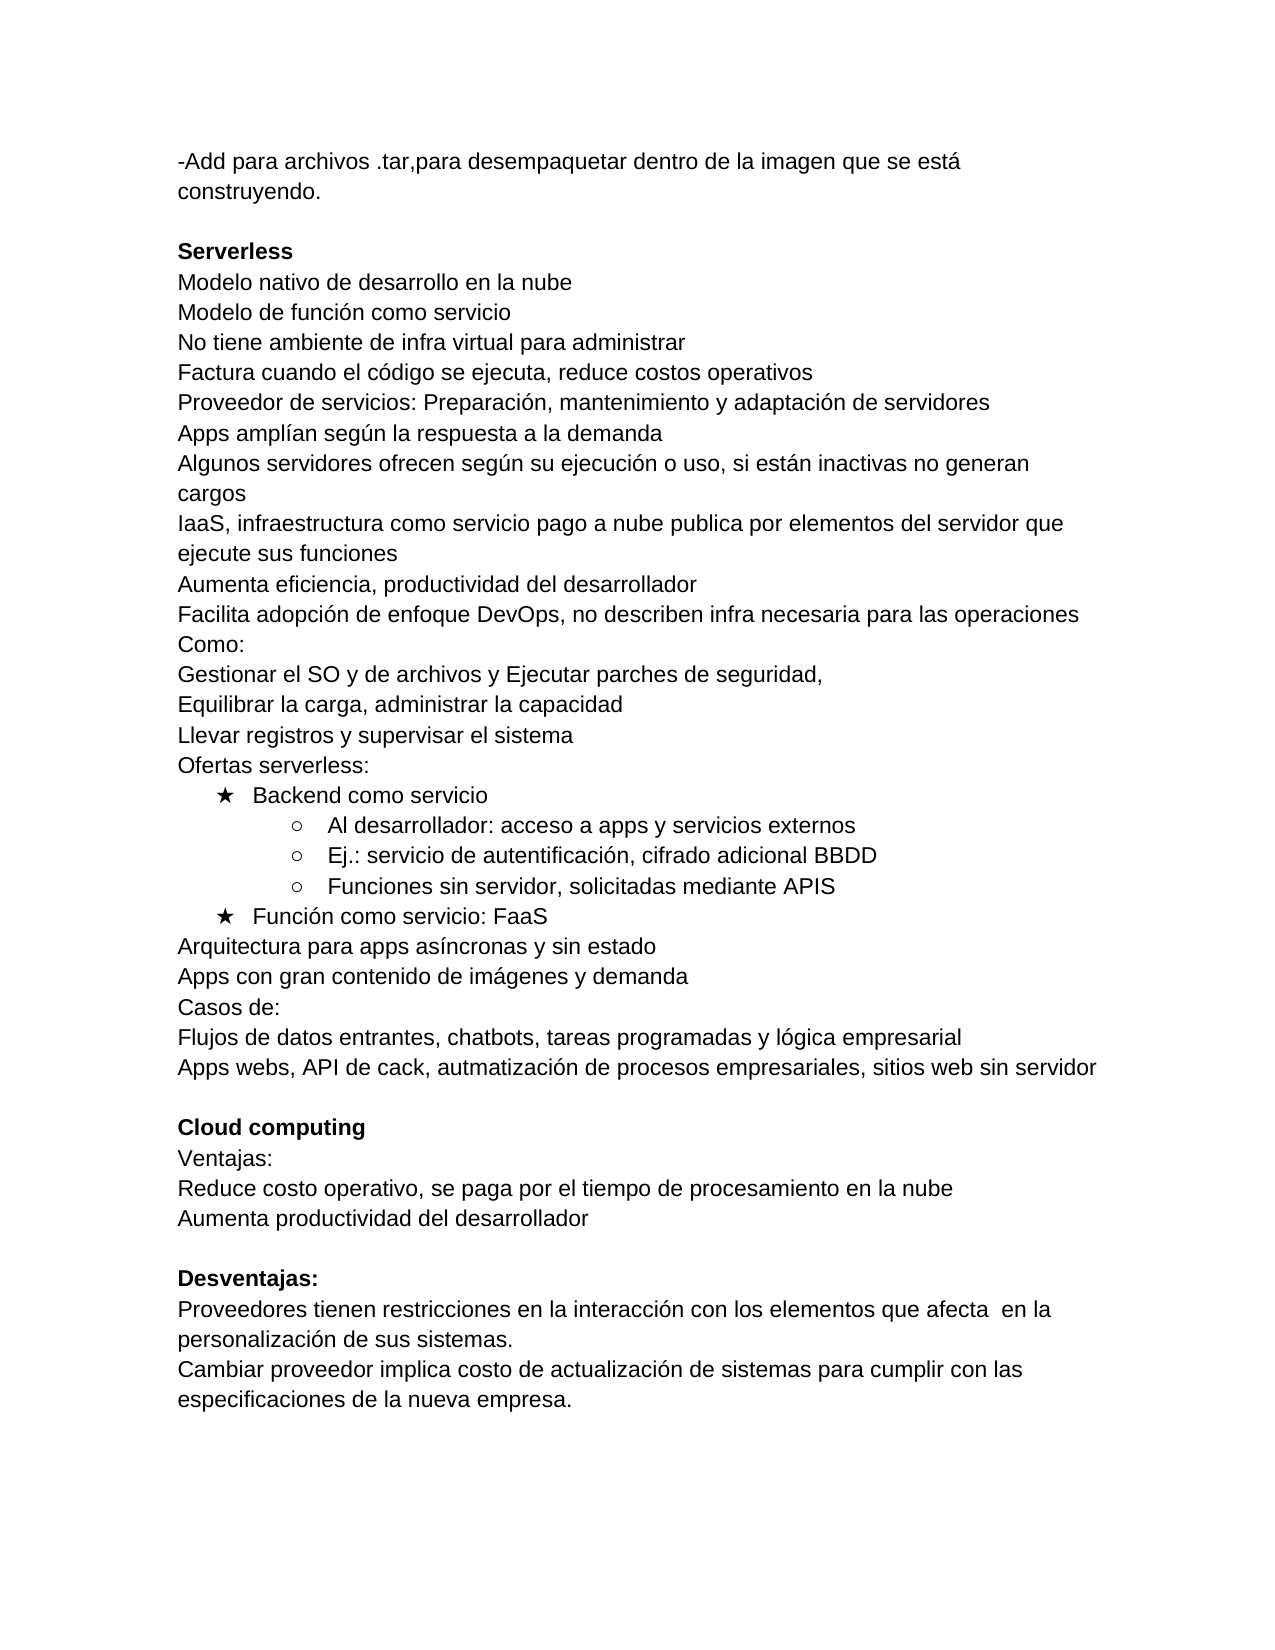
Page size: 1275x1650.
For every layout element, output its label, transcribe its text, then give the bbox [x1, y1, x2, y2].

text Casos de: [177, 993, 1098, 1020]
text Flujos de datos entrantes, chatbots, tareas programadas y lógica empresarial [177, 1024, 1098, 1050]
text Facilita adopción de enfoque DevOps, no describen infra necesaria para las operaciones [177, 601, 1098, 627]
text Aumenta eficiencia, productividad del desarrollador [177, 571, 1098, 597]
list Al desarrollador: acceso a apps y servicios externos [290, 812, 1098, 838]
text Equilibrar la carga, administrar la capacidad [177, 691, 1098, 718]
list Función como servicio: FaaS [215, 903, 1098, 929]
text Aumenta productividad del desarrollador [177, 1205, 1098, 1231]
text Proveedores tienen restricciones en la interacción con los elementos que afecta en la personalización de sus sistemas. [177, 1296, 1098, 1352]
list Backend como servicio [215, 782, 1098, 808]
text Cloud computing [177, 1114, 1098, 1141]
text Ventajas: [177, 1144, 1098, 1171]
list Ej.: servicio de autentificación, cifrado adicional BBDD [290, 842, 1098, 869]
text Algunos servidores ofrecen según su ejecución o uso, si están inactivas no generan cargos [177, 450, 1098, 506]
text No tiene ambiente de infra virtual para administrar [177, 329, 1098, 355]
text Ofertas serverless: [177, 752, 1098, 778]
text Apps amplían según la respuesta a la demanda [177, 419, 1098, 446]
text Serverless [177, 238, 1098, 264]
text Factura cuando el código se ejecuta, reduce costos operativos [177, 359, 1098, 385]
text Proveedor de servicios: Preparación, mantenimiento y adaptación de servidores [177, 389, 1098, 416]
text -Add para archivos .tar,para desempaquetar dentro de la imagen que se está construyendo. [177, 148, 1098, 204]
text Reduce costo operativo, se paga por el tiempo de procesamiento en la nube [177, 1175, 1098, 1201]
text Modelo de función como servicio [177, 299, 1098, 325]
text IaaS, infraestructura como servicio pago a nube publica por elementos del servidor que ejecute sus funciones [177, 510, 1098, 567]
list Funciones sin servidor, solicitadas mediante APIS [290, 873, 1098, 899]
text Cambiar proveedor implica costo de actualización de sistemas para cumplir con las especificaciones de la nueva empresa. [177, 1356, 1098, 1412]
text Modelo nativo de desarrollo en la nube [177, 268, 1098, 295]
text Arquitectura para apps asíncronas y sin estado [177, 933, 1098, 959]
text Apps webs, API de cack, autmatización de procesos empresariales, sitios web sin servidor [177, 1054, 1098, 1080]
text Llevar registros y supervisar el sistema [177, 722, 1098, 748]
text Apps con gran contenido de imágenes y demanda [177, 963, 1098, 989]
text Gestionar el SO y de archivos y Ejecutar parches de seguridad, [177, 661, 1098, 687]
text Como: [177, 631, 1098, 657]
text Desventajas: [177, 1265, 1098, 1292]
